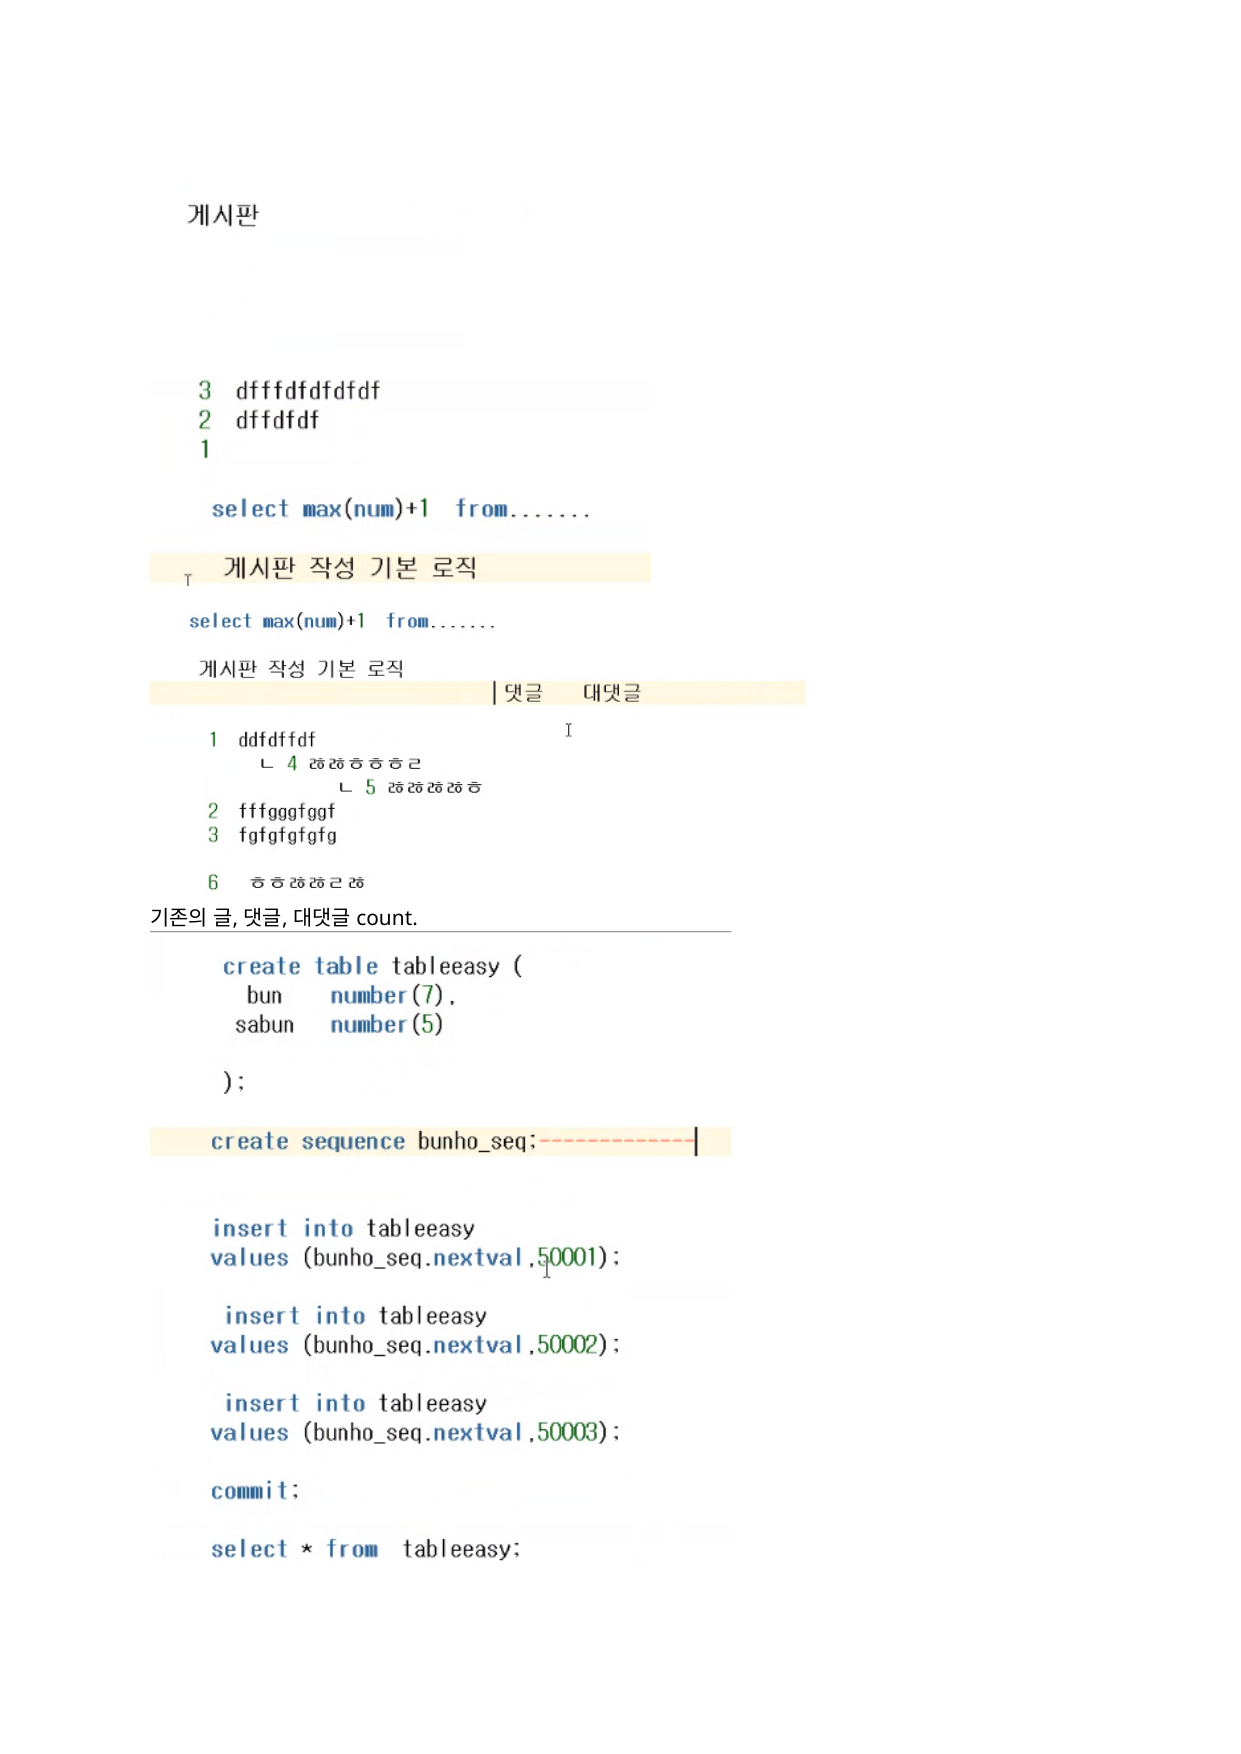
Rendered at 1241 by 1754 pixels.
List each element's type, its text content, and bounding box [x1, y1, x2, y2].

picture [150, 931, 732, 1563]
picture [150, 177, 807, 901]
text 기존의 글, 댓글, 대댓글 count. [150, 901, 1090, 931]
